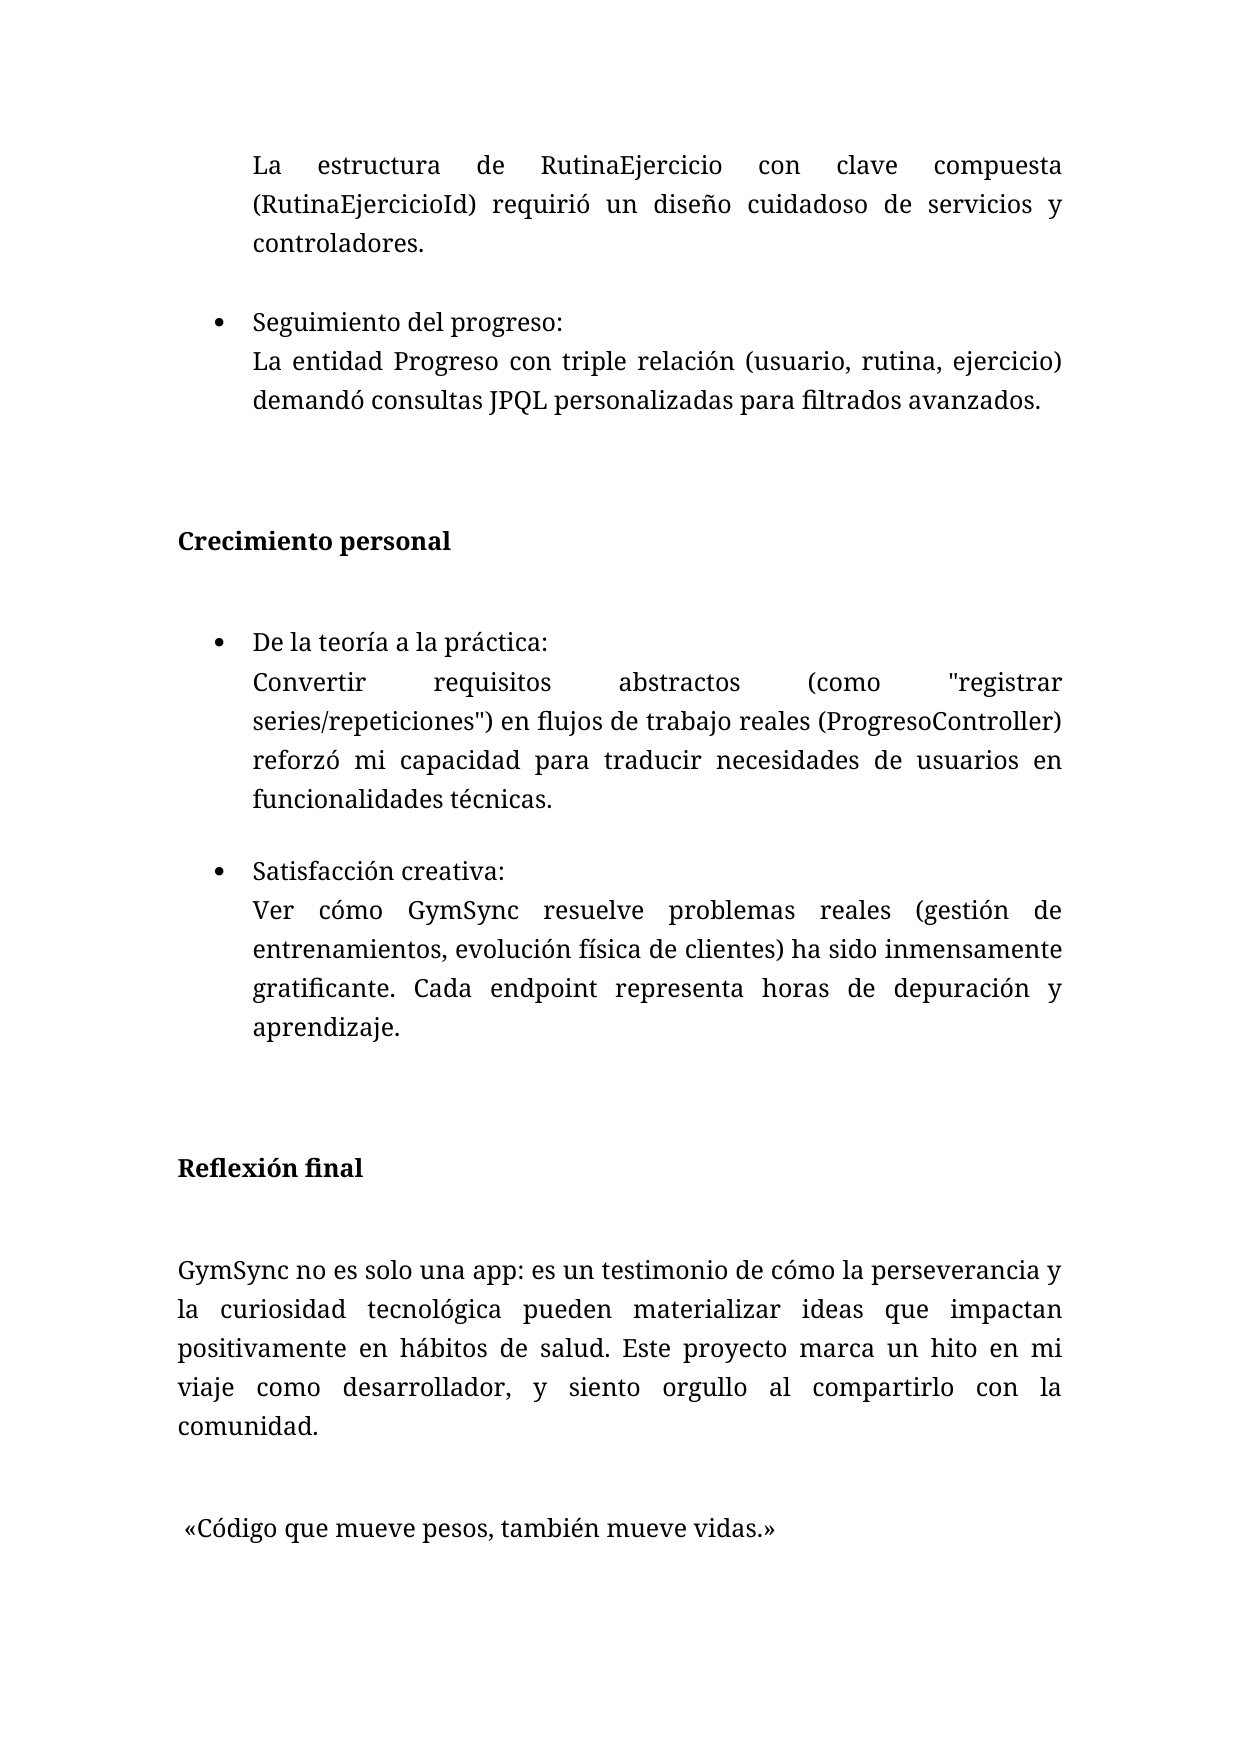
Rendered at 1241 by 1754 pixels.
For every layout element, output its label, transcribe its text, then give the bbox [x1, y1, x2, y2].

list La estructura de RutinaEjercicio con clave compuesta (RutinaEjercicioId) requirió un diseño cuidadoso de servicios y controladores. [252, 148, 1063, 260]
text Reflexión final [177, 1151, 1063, 1185]
list Satisfacción creativa: [215, 853, 1063, 887]
list La entidad Progreso con triple relación (usuario, rutina, ejercicio) demandó consultas JPQL personalizadas para filtrados avanzados. [252, 343, 1063, 417]
list Convertir requisitos abstractos (como "registrar series/repeticiones") en flujos de trabajo reales (ProgresoController) reforzó mi capacidad para traducir necesidades de usuarios en funcionalidades técnicas. [252, 664, 1063, 816]
list Seguimiento del progreso: [215, 304, 1063, 338]
text GymSync no es solo una app: es un testimonio de cómo la perseverancia y la curiosidad tecnológica pueden materializar ideas que impactan positivamente en hábitos de salud. Este proyecto marca un hito en mi viaje como desarrollador, y siento orgullo al compartirlo con la comunidad. [177, 1252, 1063, 1443]
text «Código que mueve pesos, también mueve vidas.» [177, 1511, 1063, 1545]
list De la teoría a la práctica: [215, 625, 1063, 659]
text Crecimiento personal [177, 523, 1063, 557]
list Ver cómo GymSync resuelve problemas reales (gestión de entrenamientos, evolución física de clientes) ha sido inmensamente gratificante. Cada endpoint representa horas de depuración y aprendizaje. [252, 892, 1063, 1044]
